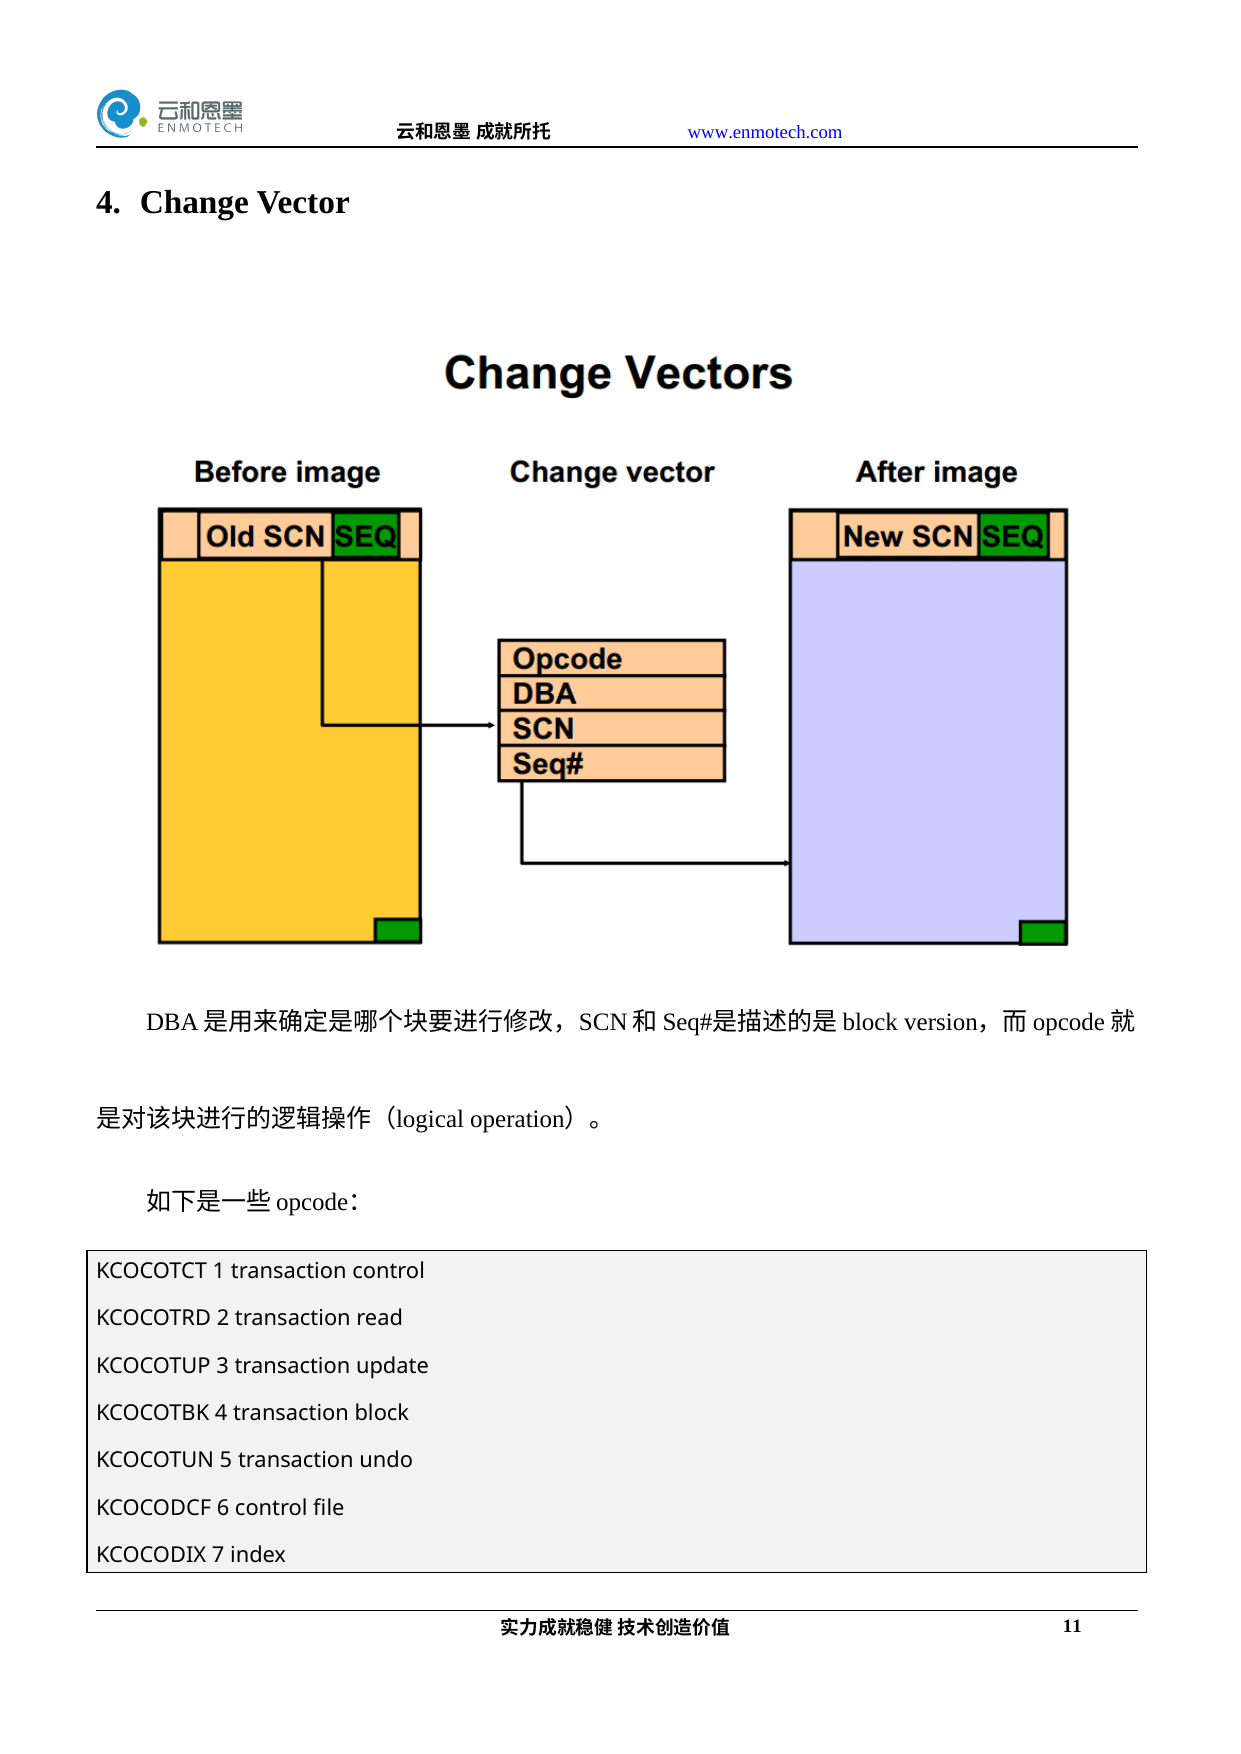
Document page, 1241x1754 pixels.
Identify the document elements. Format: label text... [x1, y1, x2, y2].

text KCOCOTRD 2 transaction read [88, 1298, 1146, 1333]
text KCOCODIX 7 index [88, 1535, 1146, 1572]
text DBA是用来确定是哪个块要进行修改，SCN和Seq#是描述的是block version，而opcode就是对该块进行的逻辑操作（logical operation）。 [96, 987, 1138, 1149]
text KCOCODCF 6 control file [88, 1487, 1146, 1523]
subtitle Change Vector [96, 169, 1138, 234]
text KCOCOTCT 1 transaction control [88, 1251, 1146, 1286]
text KCOCOTUN 5 transaction undo [88, 1440, 1146, 1476]
picture [95, 329, 1139, 966]
text KCOCOTBK 4 transaction block [88, 1393, 1146, 1428]
text 如下是一些opcode： [96, 1167, 1138, 1232]
picture [95, 88, 245, 139]
text KCOCOTUP 3 transaction update [88, 1345, 1146, 1381]
